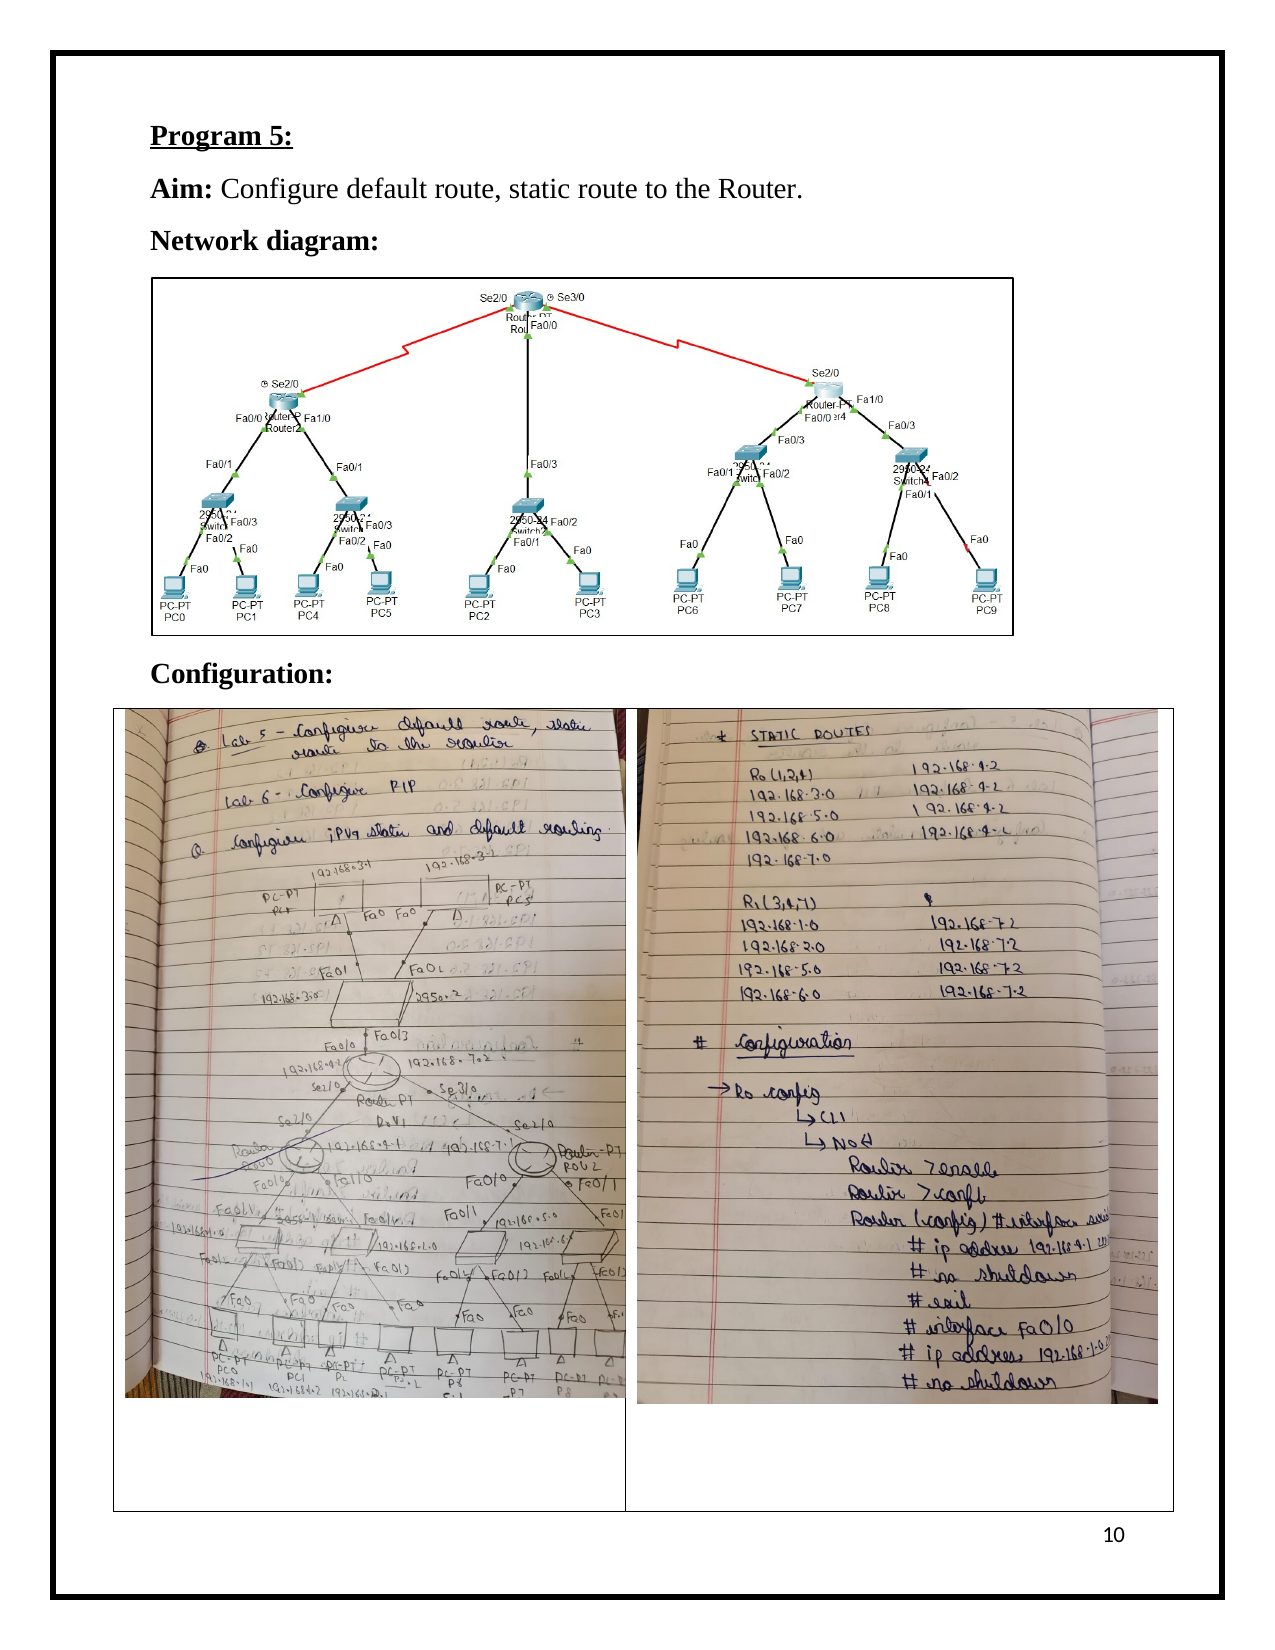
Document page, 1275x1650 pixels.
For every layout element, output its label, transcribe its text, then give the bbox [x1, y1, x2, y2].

picture [160, 291, 1003, 621]
table_header [626, 709, 1173, 1511]
table_header [114, 709, 625, 1511]
text Network diagram: [150, 223, 1200, 257]
text Aim: Configure default route, static route to the Router. [150, 171, 1200, 204]
picture [637, 709, 1158, 1404]
text Program 5: [150, 118, 1200, 152]
picture [125, 709, 626, 1398]
